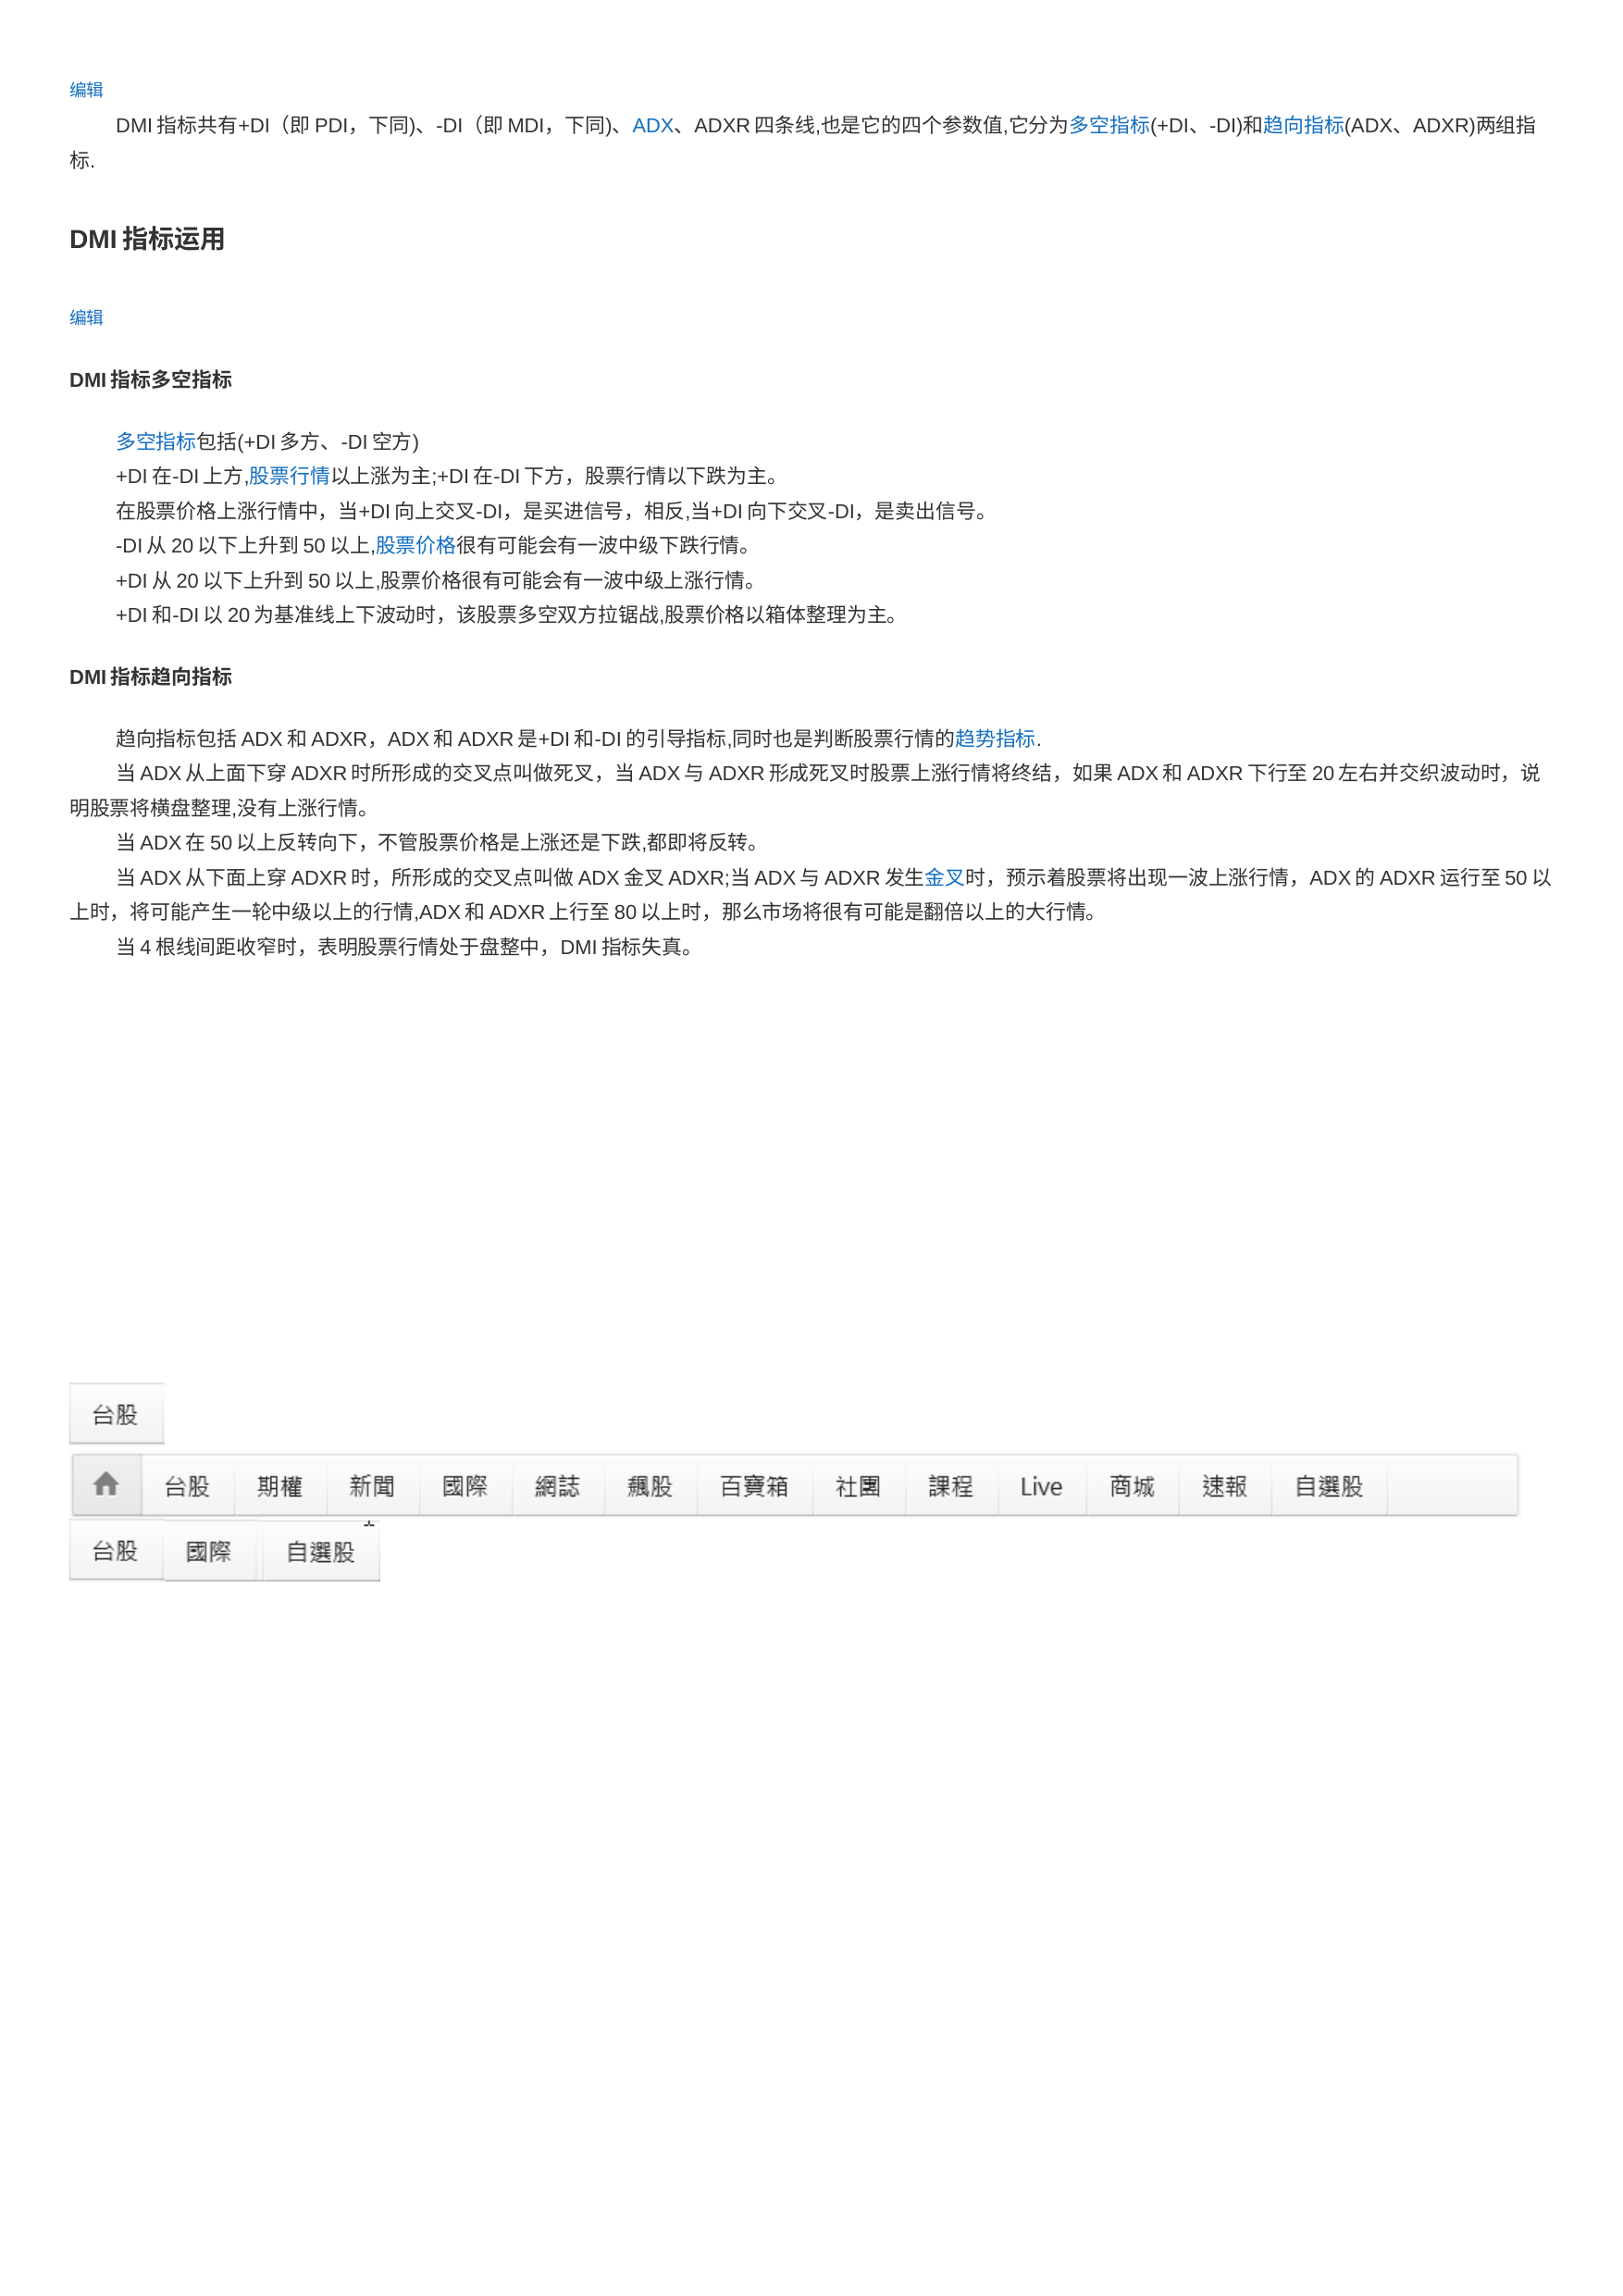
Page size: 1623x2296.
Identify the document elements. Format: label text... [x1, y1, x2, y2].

text 编辑 [69, 299, 1554, 334]
text 当ADX从下面上穿ADXR时，所形成的交叉点叫做ADX金叉ADXR;当ADX与ADXR发生金叉时，预示着股票将出现一波上涨行情，ADX的ADXR运行至50以上时，将可能产生一轮中级以上的行情,ADX和ADXR上行至80以上时，那么市场将很有可能是翻倍以上的大行情。 [69, 859, 1554, 928]
text +DI在-DI上方,股票行情以上涨为主;+DI在-DI下方，股票行情以下跌为主。 [69, 457, 1554, 492]
text 当ADX在50以上反转向下，不管股票价格是上涨还是下跌,都即将反转。 [69, 824, 1554, 859]
text DMI指标运用 [69, 203, 1554, 272]
text 当ADX从上面下穿ADXR时所形成的交叉点叫做死叉，当ADX与ADXR形成死叉时股票上涨行情将终结，如果ADX和ADXR下行至20左右并交织波动时，说明股票将横盘整理,没有上涨行情。 [69, 754, 1554, 824]
text 当4根线间距收窄时，表明股票行情处于盘整中，DMI指标失真。 [69, 928, 1554, 962]
text DMI指标多空指标 [69, 361, 1554, 396]
text 趋向指标包括ADX和ADXR，ADX和ADXR是+DI和-DI的引导指标,同时也是判断股票行情的趋势指标. [69, 720, 1554, 754]
text 编辑 [69, 72, 1554, 106]
text -DI从20以下上升到50以上,股票价格很有可能会有一波中级下跌行情。 [69, 527, 1554, 562]
text +DI和-DI以20为基准线上下波动时，该股票多空双方拉锯战,股票价格以箱体整理为主。 [69, 596, 1554, 631]
text 多空指标包括(+DI多方、-DI空方) [69, 423, 1554, 457]
text +DI从20以下上升到50以上,股票价格很有可能会有一波中级上涨行情。 [69, 562, 1554, 596]
text DMI指标共有+DI（即PDI，下同)、-DI（即MDI，下同)、ADX、ADXR四条线,也是它的四个参数值,它分为多空指标(+DI、-DI)和趋向指标(ADX、ADXR)两组指标. [69, 106, 1554, 176]
picture [69, 1382, 166, 1446]
text 在股票价格上涨行情中，当+DI向上交叉-DI，是买进信号，相反,当+DI向下交叉-DI，是卖出信号。 [69, 492, 1554, 527]
picture [69, 1448, 1523, 1582]
text DMI指标趋向指标 [69, 658, 1554, 692]
